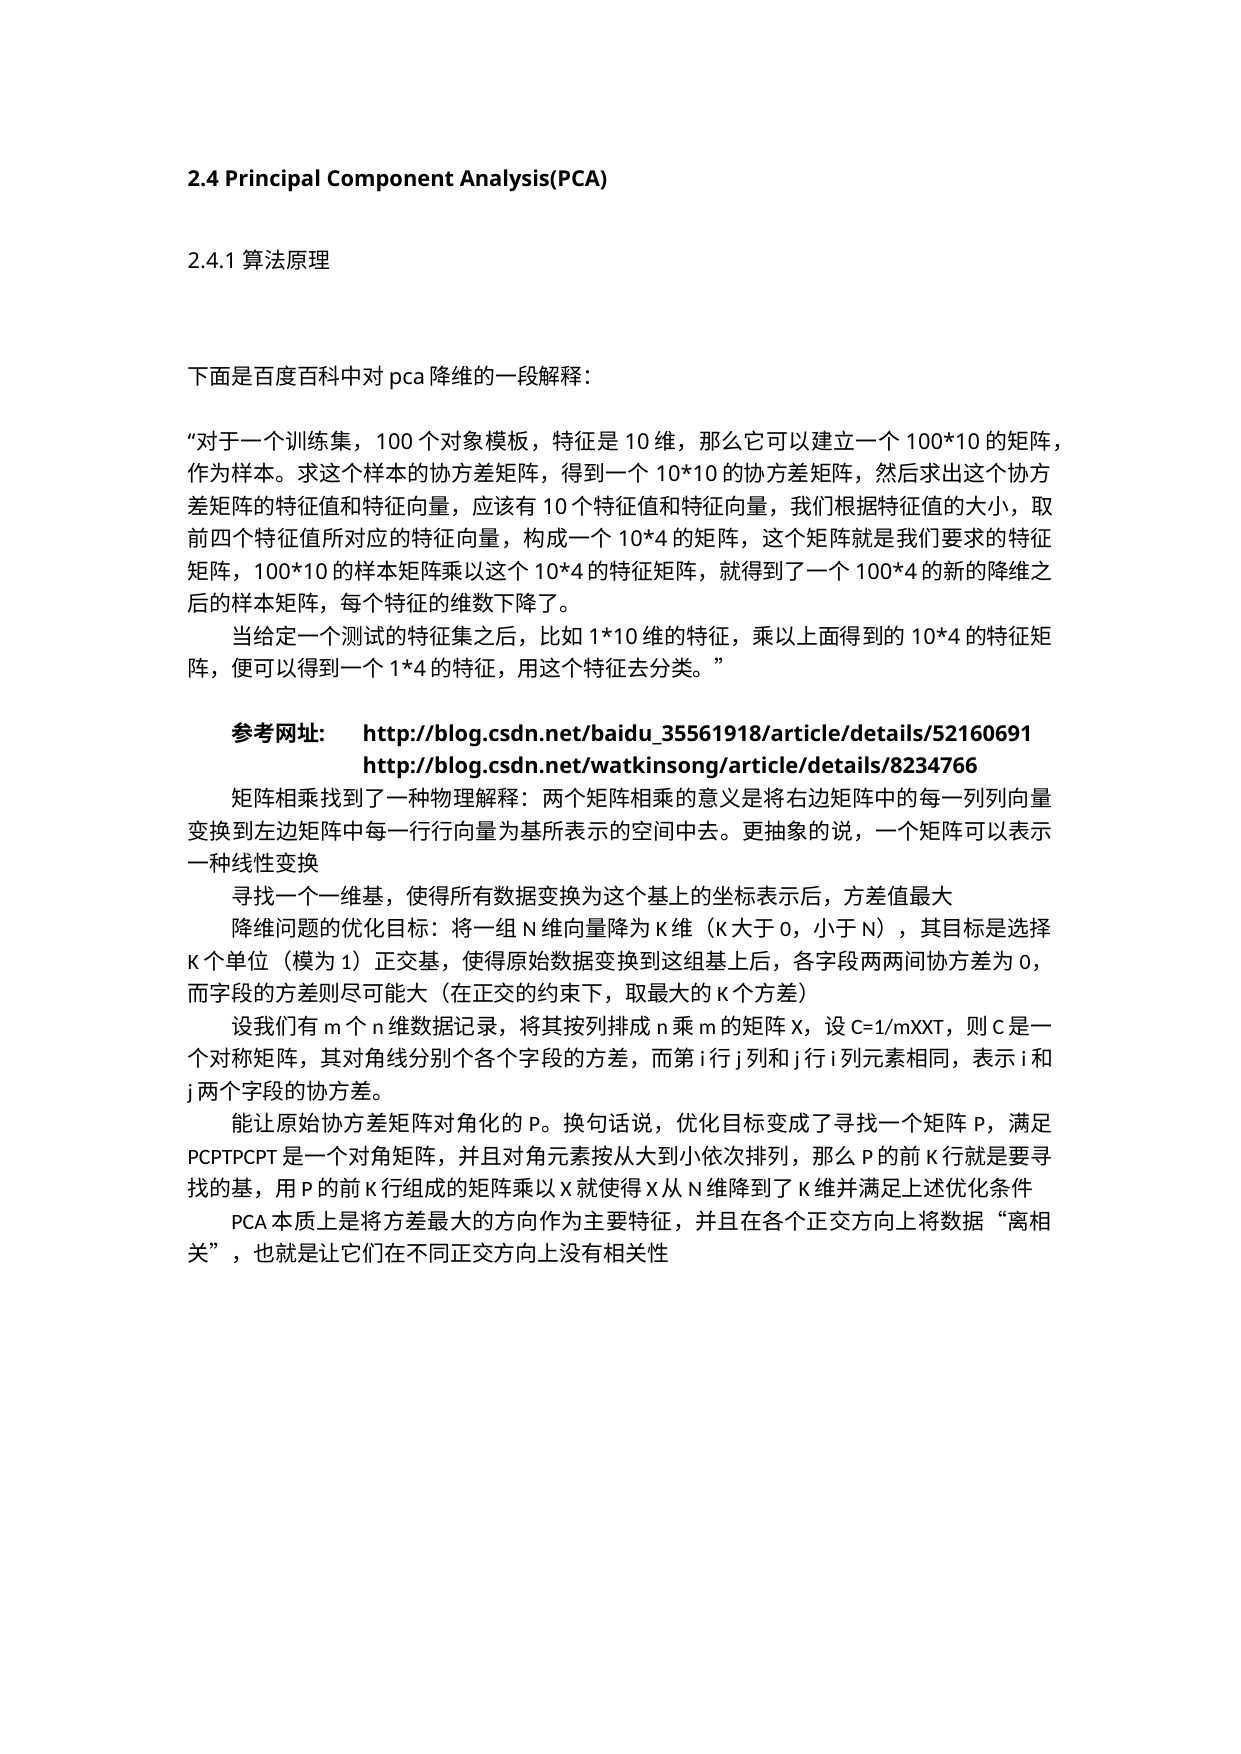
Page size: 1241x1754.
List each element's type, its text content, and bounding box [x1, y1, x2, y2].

list 当给定一个测试的特征集之后，比如1*10维的特征，乘以上面得到的10*4的特征矩阵，便可以得到一个1*4的特征，用这个特征去分类。” [187, 618, 1053, 683]
subtitle 2.4 Principal Component Analysis(PCA) [187, 162, 1053, 194]
list PCA本质上是将方差最大的方向作为主要特征，并且在各个正交方向上将数据“离相关”，也就是让它们在不同正交方向上没有相关性 [187, 1203, 1053, 1268]
list http://blog.csdn.net/watkinsong/article/details/8234766 [319, 748, 1053, 781]
list 参考网址: http://blog.csdn.net/baidu_35561918/article/details/52160691 [187, 716, 1053, 748]
list 下面是百度百科中对pca降维的一段解释： [187, 358, 1053, 391]
list 寻找一个一维基，使得所有数据变换为这个基上的坐标表示后，方差值最大 [187, 878, 1053, 911]
list 矩阵相乘找到了一种物理解释：两个矩阵相乘的意义是将右边矩阵中的每一列列向量变换到左边矩阵中每一行行向量为基所表示的空间中去。更抽象的说，一个矩阵可以表示一种线性变换 [187, 781, 1053, 878]
list “对于一个训练集，100个对象模板，特征是10维，那么它可以建立一个100*10的矩阵，作为样本。求这个样本的协方差矩阵，得到一个10*10的协方差矩阵，然后求出这个协方差矩阵的特征值和特征向量，应该有10个特征值和特征向量，我们根据特征值的大小，取前四个特征值所对应的特征向量，构成一个10*4的矩阵，这个矩阵就是我们要求的特征矩阵，100*10的样本矩阵乘以这个10*4的特征矩阵，就得到了一个100*4的新的降维之后的样本矩阵，每个特征的维数下降了。 [187, 423, 1053, 618]
list 能让原始协方差矩阵对角化的P。换句话说，优化目标变成了寻找一个矩阵P，满足PCPTPCPT是一个对角矩阵，并且对角元素按从大到小依次排列，那么P的前K行就是要寻找的基，用P的前K行组成的矩阵乘以X就使得X从N维降到了K维并满足上述优化条件 [187, 1106, 1053, 1203]
list 降维问题的优化目标：将一组N维向量降为K维（K大于0，小于N），其目标是选择K个单位（模为1）正交基，使得原始数据变换到这组基上后，各字段两两间协方差为0，而字段的方差则尽可能大（在正交的约束下，取最大的K个方差） [187, 911, 1053, 1008]
subtitle 2.4.1 算法原理 [187, 243, 1053, 276]
list 设我们有m个n维数据记录，将其按列排成n乘m的矩阵X，设C=1/mXXT，则C是一个对称矩阵，其对角线分别个各个字段的方差，而第i行j列和j行i列元素相同，表示i和j两个字段的协方差。 [187, 1008, 1053, 1106]
